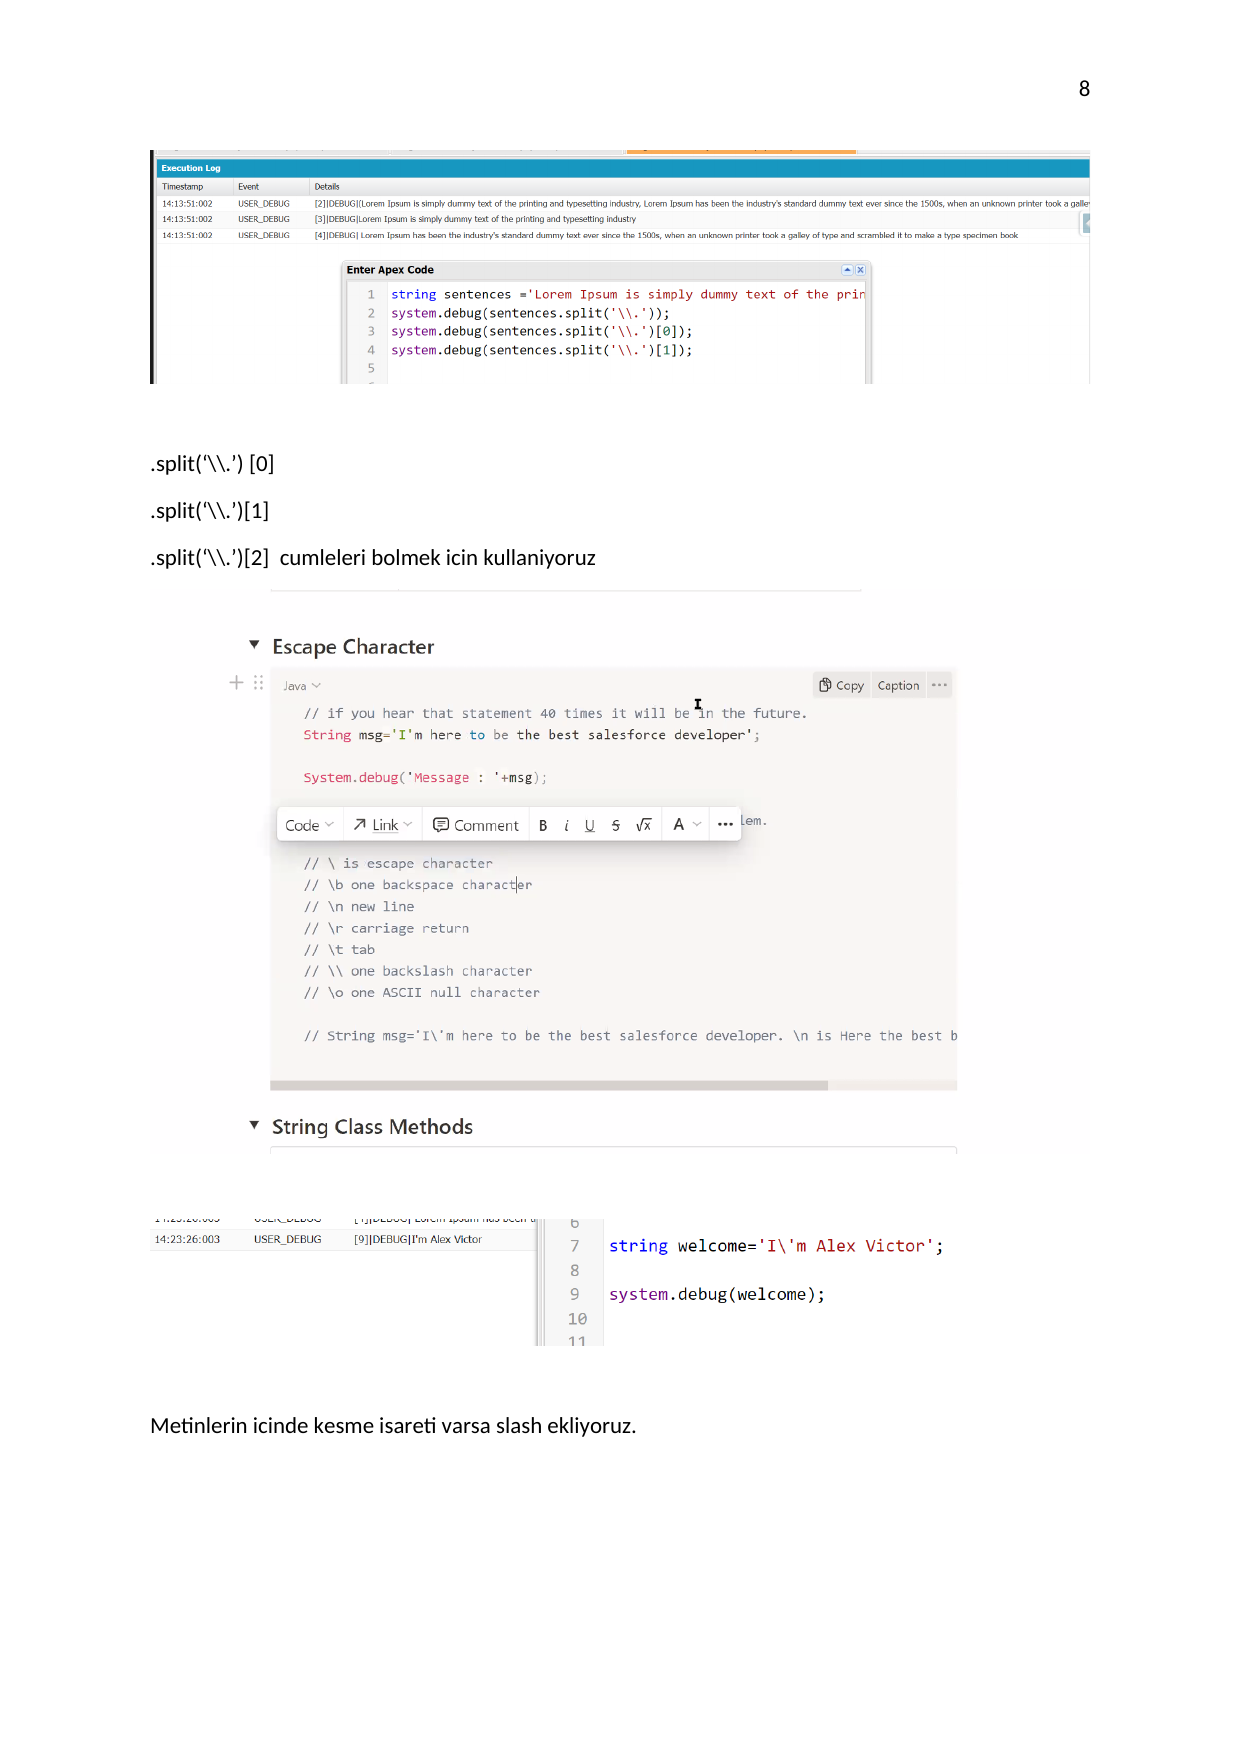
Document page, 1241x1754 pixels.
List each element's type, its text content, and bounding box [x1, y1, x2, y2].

picture [150, 1219, 1091, 1346]
text Metinlerin icinde kesme isareti varsa slash ekliyoruz. [150, 1411, 1090, 1439]
text .split(‘\\.’)[2] cumleleri bolmek icin kullaniyoruz [150, 543, 1090, 571]
picture [150, 589, 1091, 1154]
text .split(‘\\.’)[1] [150, 496, 1090, 524]
text .split(‘\\.’) [0] [150, 449, 1090, 477]
picture [150, 150, 1091, 384]
